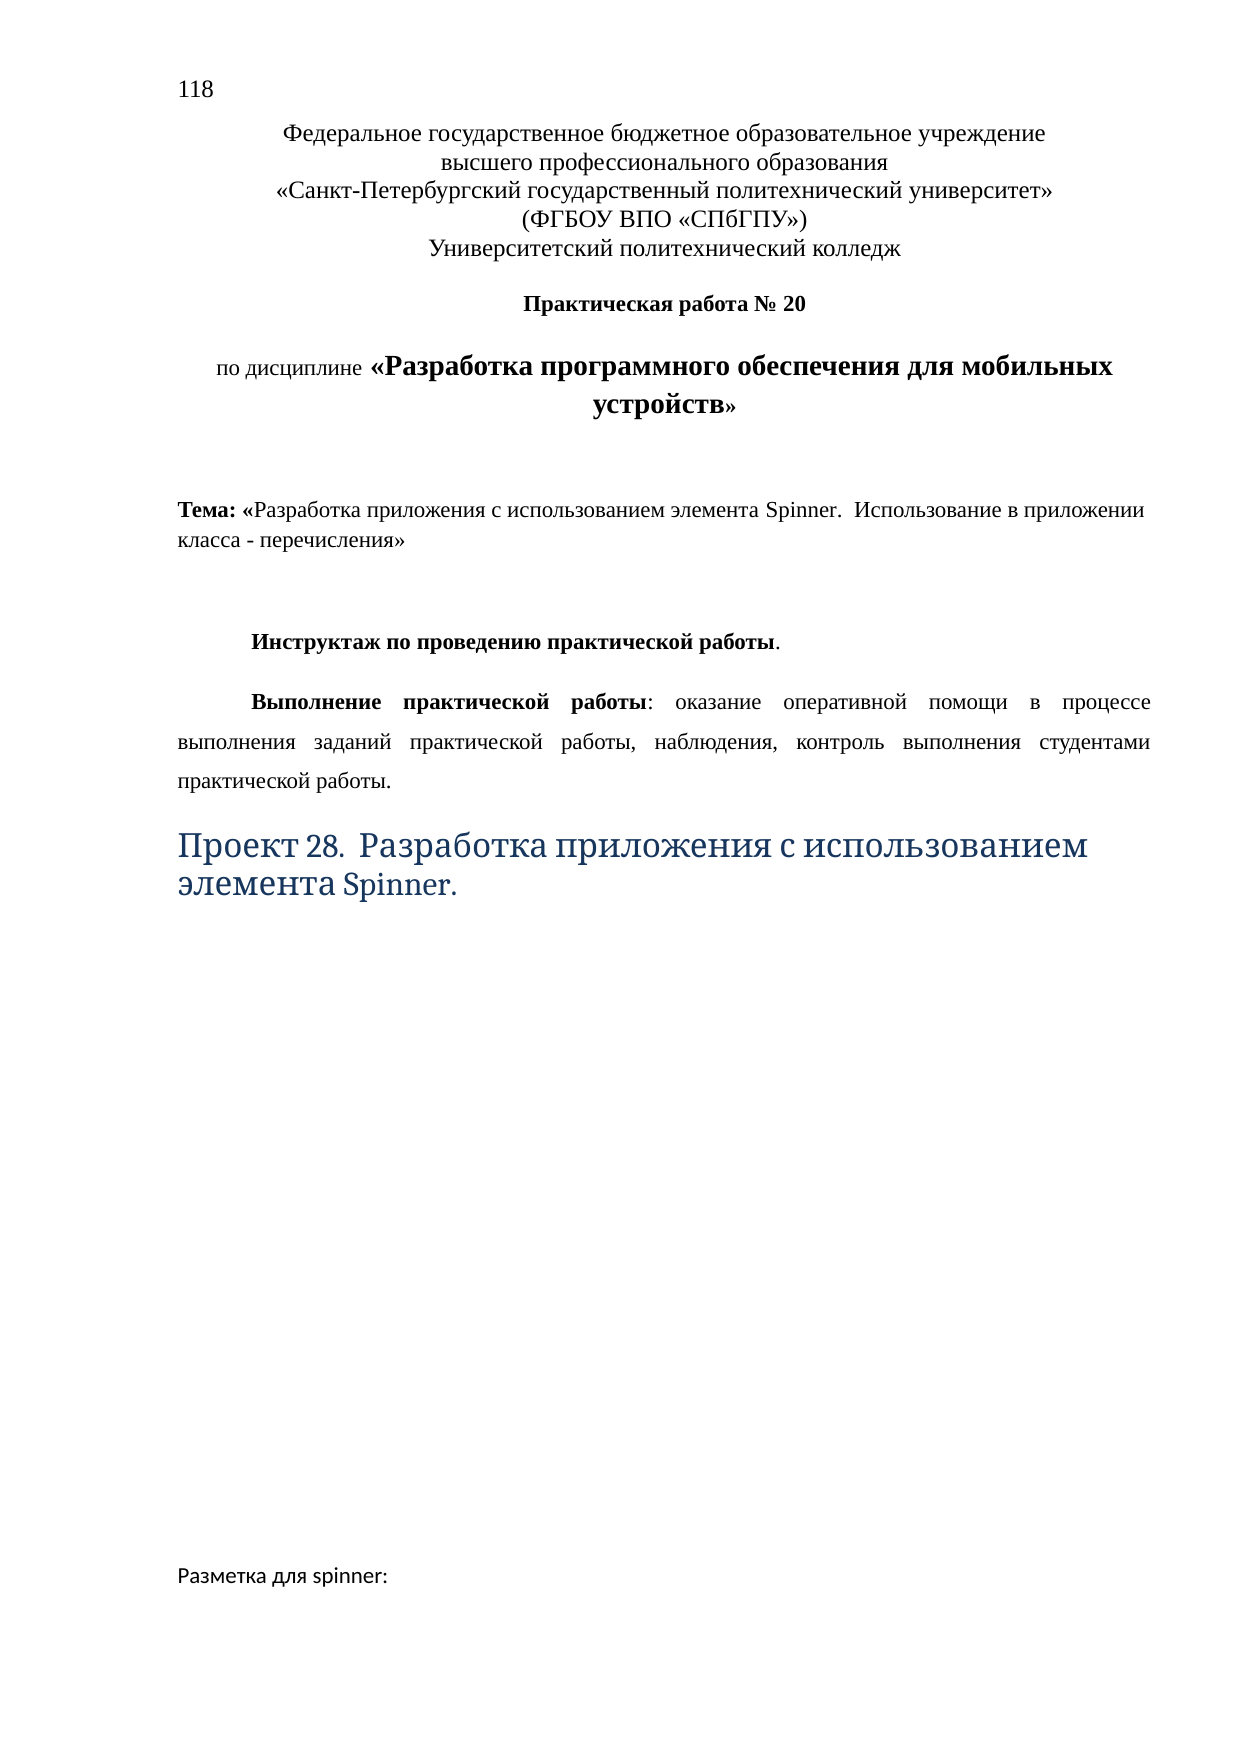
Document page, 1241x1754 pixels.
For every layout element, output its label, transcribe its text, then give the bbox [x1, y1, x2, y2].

text Практическая работа № 20 [177, 290, 1152, 316]
text Инструктаж по проведению практической работы. [177, 628, 1152, 654]
text высшего профессионального образования [177, 147, 1152, 176]
text (ФГБОУ ВПО «СПбГПУ») [177, 204, 1152, 233]
text Тема: «Разработка приложения с использованием элемента Spinner. Использование в приложении класса - перечисления» [177, 496, 1152, 552]
text по дисциплине «Разработка программного обеспечения для мобильных устройств» [177, 348, 1152, 420]
text Проект 28. Разработка приложения с использованием элемента Spinner. [177, 827, 1152, 904]
text «Санкт-Петербургский государственный политехнический университет» [177, 176, 1152, 204]
text Университетский политехнический колледж [177, 233, 1152, 262]
text Федеральное государственное бюджетное образовательное учреждение [177, 118, 1152, 147]
text Выполнение практической работы: оказание оперативной помощи в процессе выполнения заданий практической работы, наблюдения, контроль выполнения студентами практической работы. [177, 688, 1152, 793]
text Разметка для spinner: [177, 1561, 1152, 1589]
